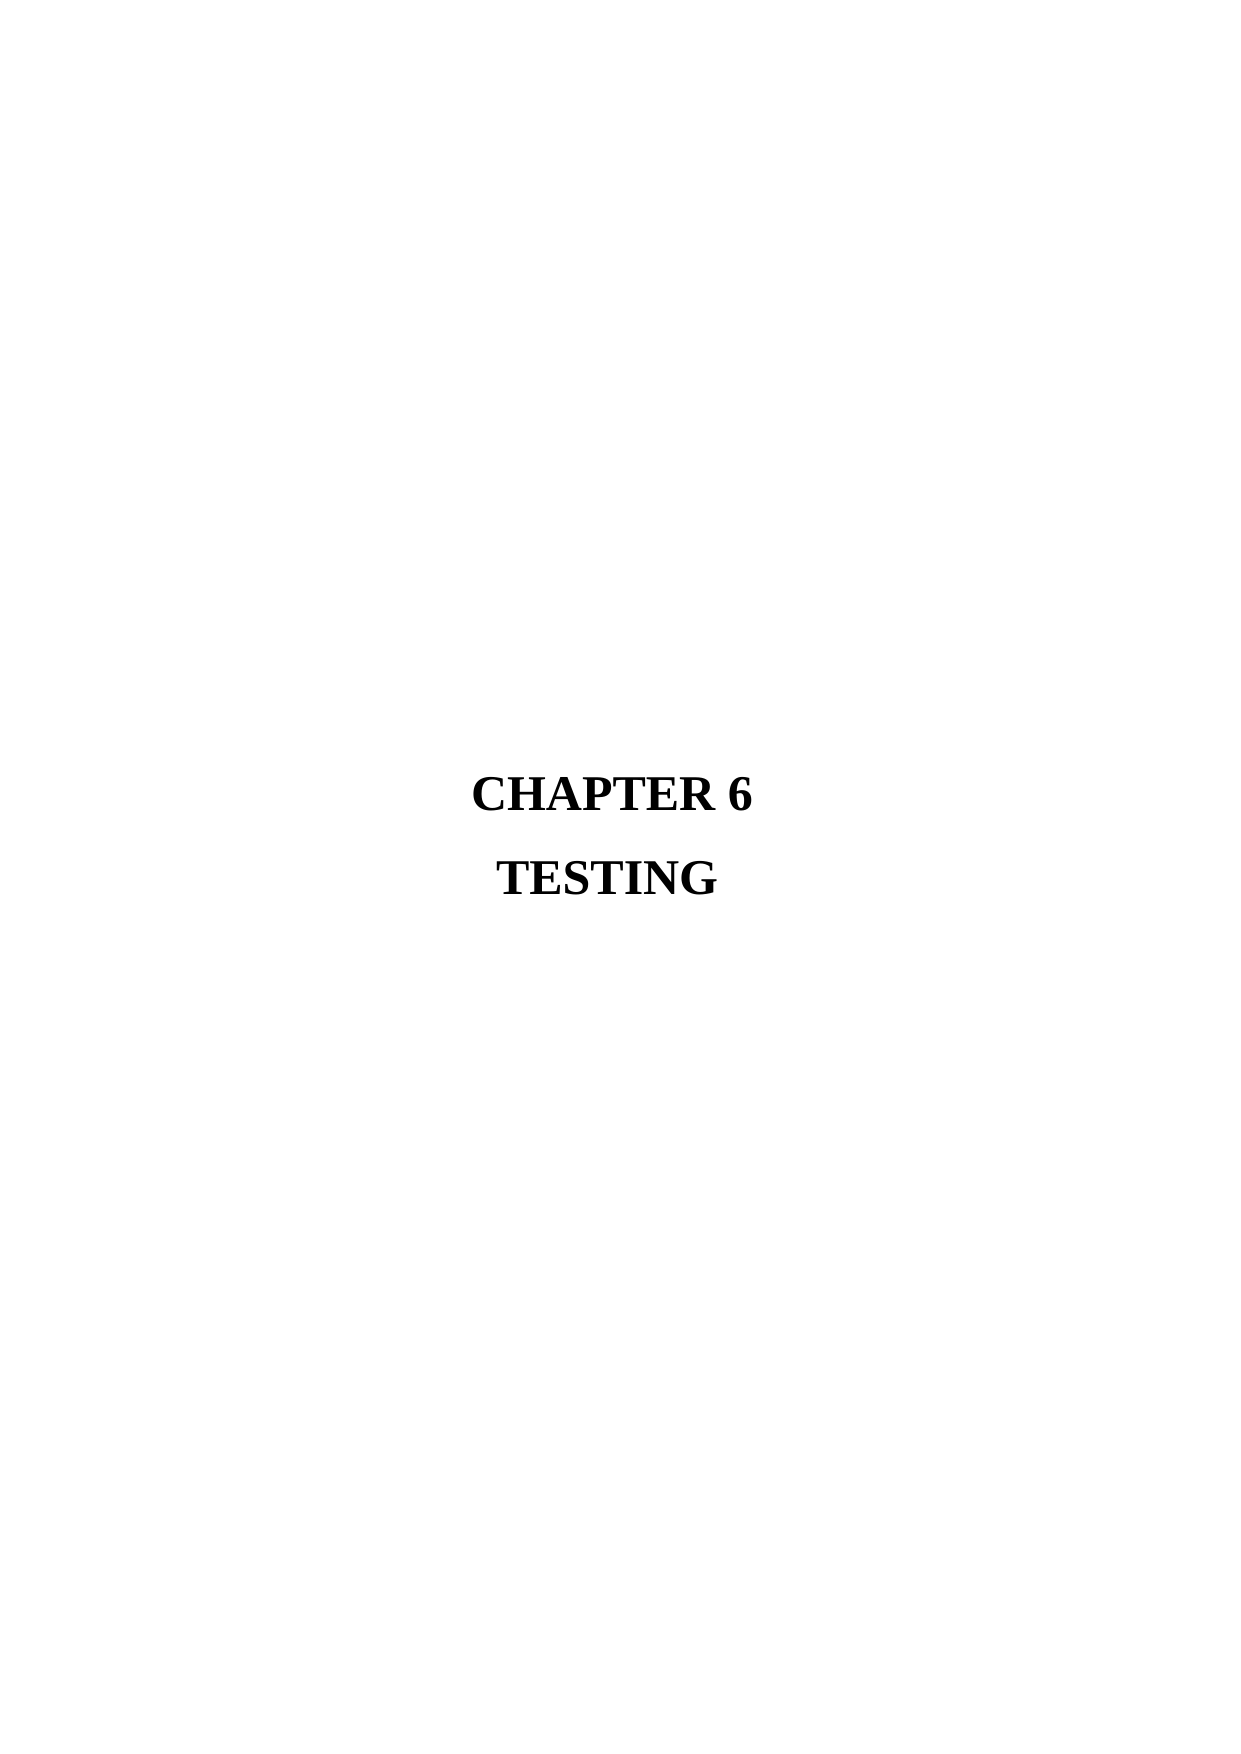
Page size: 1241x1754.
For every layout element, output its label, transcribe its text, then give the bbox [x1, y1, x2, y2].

subtitle TESTING [414, 848, 1058, 905]
text CHAPTER 6 [396, 764, 1240, 822]
